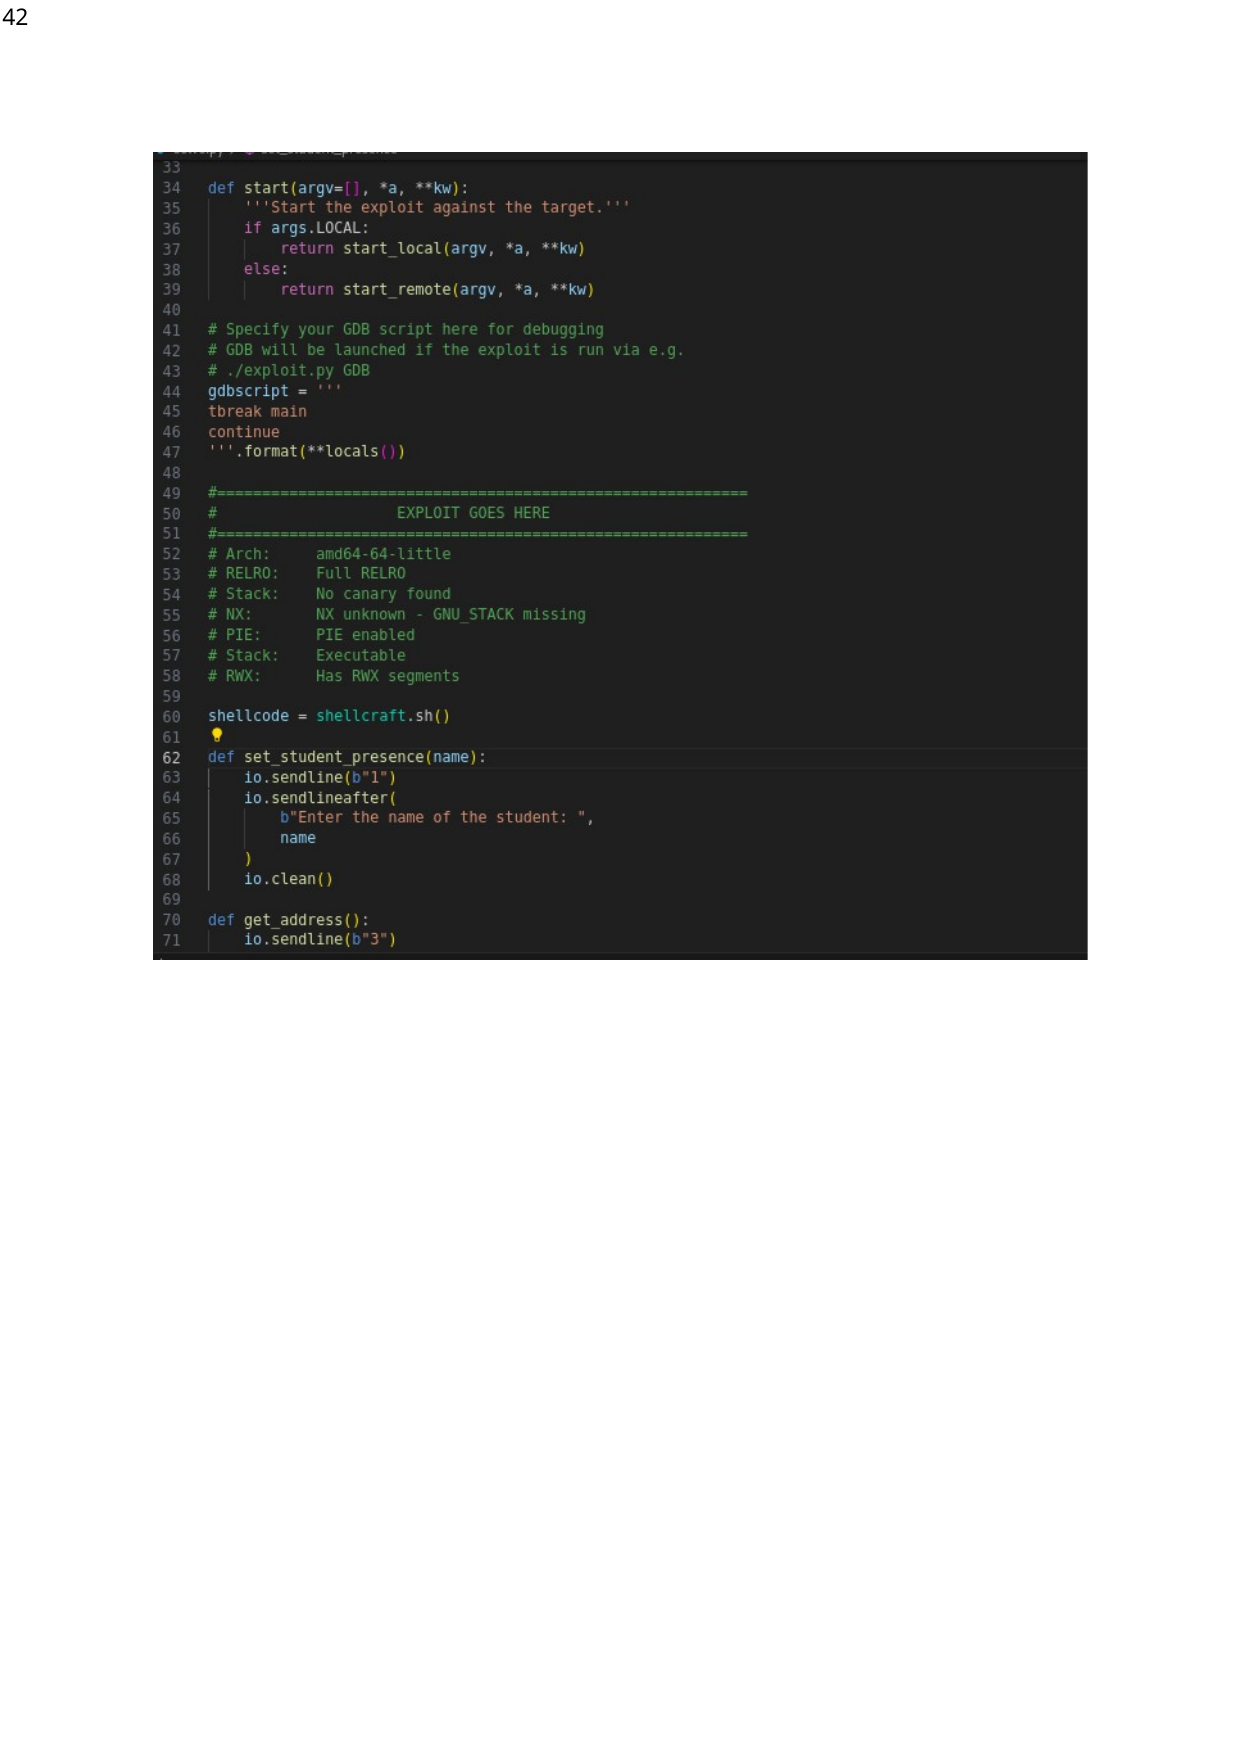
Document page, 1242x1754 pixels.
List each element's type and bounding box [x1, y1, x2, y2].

picture [153, 152, 1088, 960]
